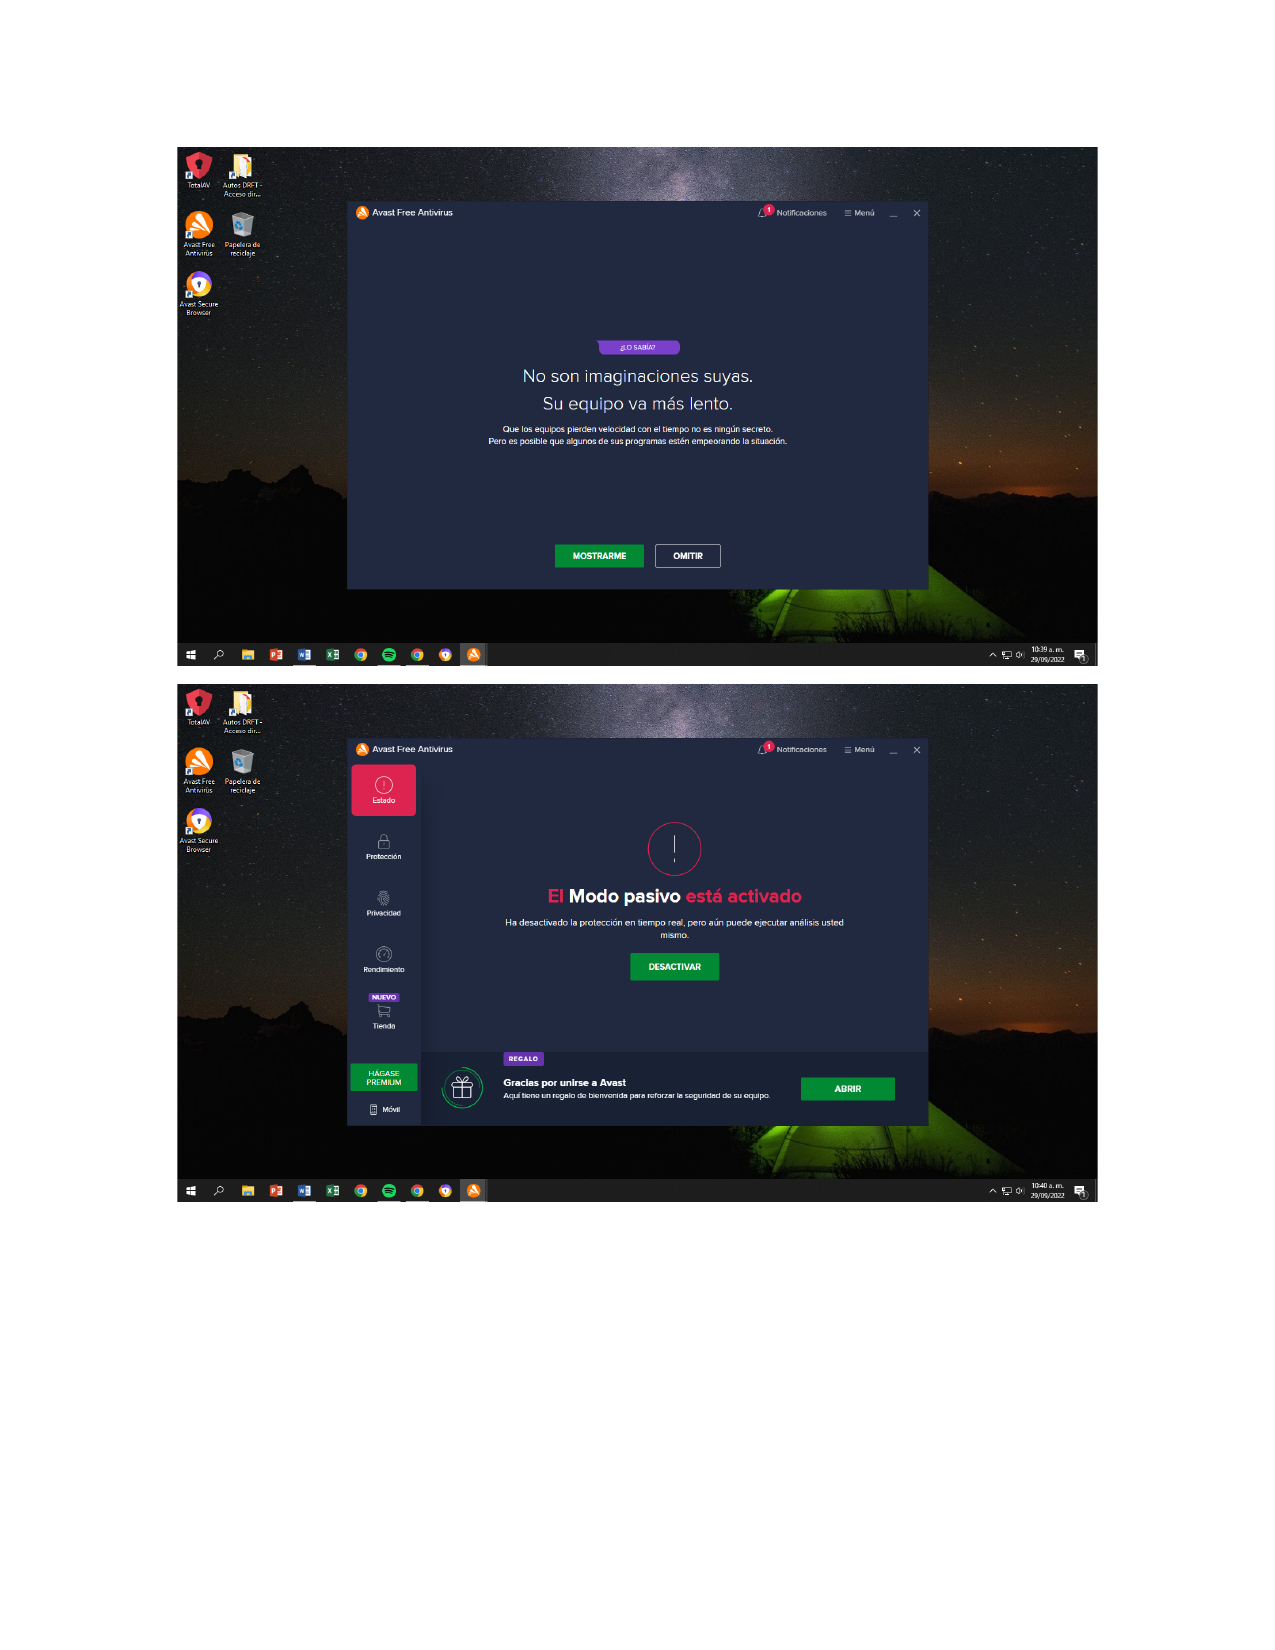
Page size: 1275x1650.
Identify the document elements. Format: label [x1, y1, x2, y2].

picture [177, 684, 1098, 1202]
picture [177, 147, 1098, 666]
